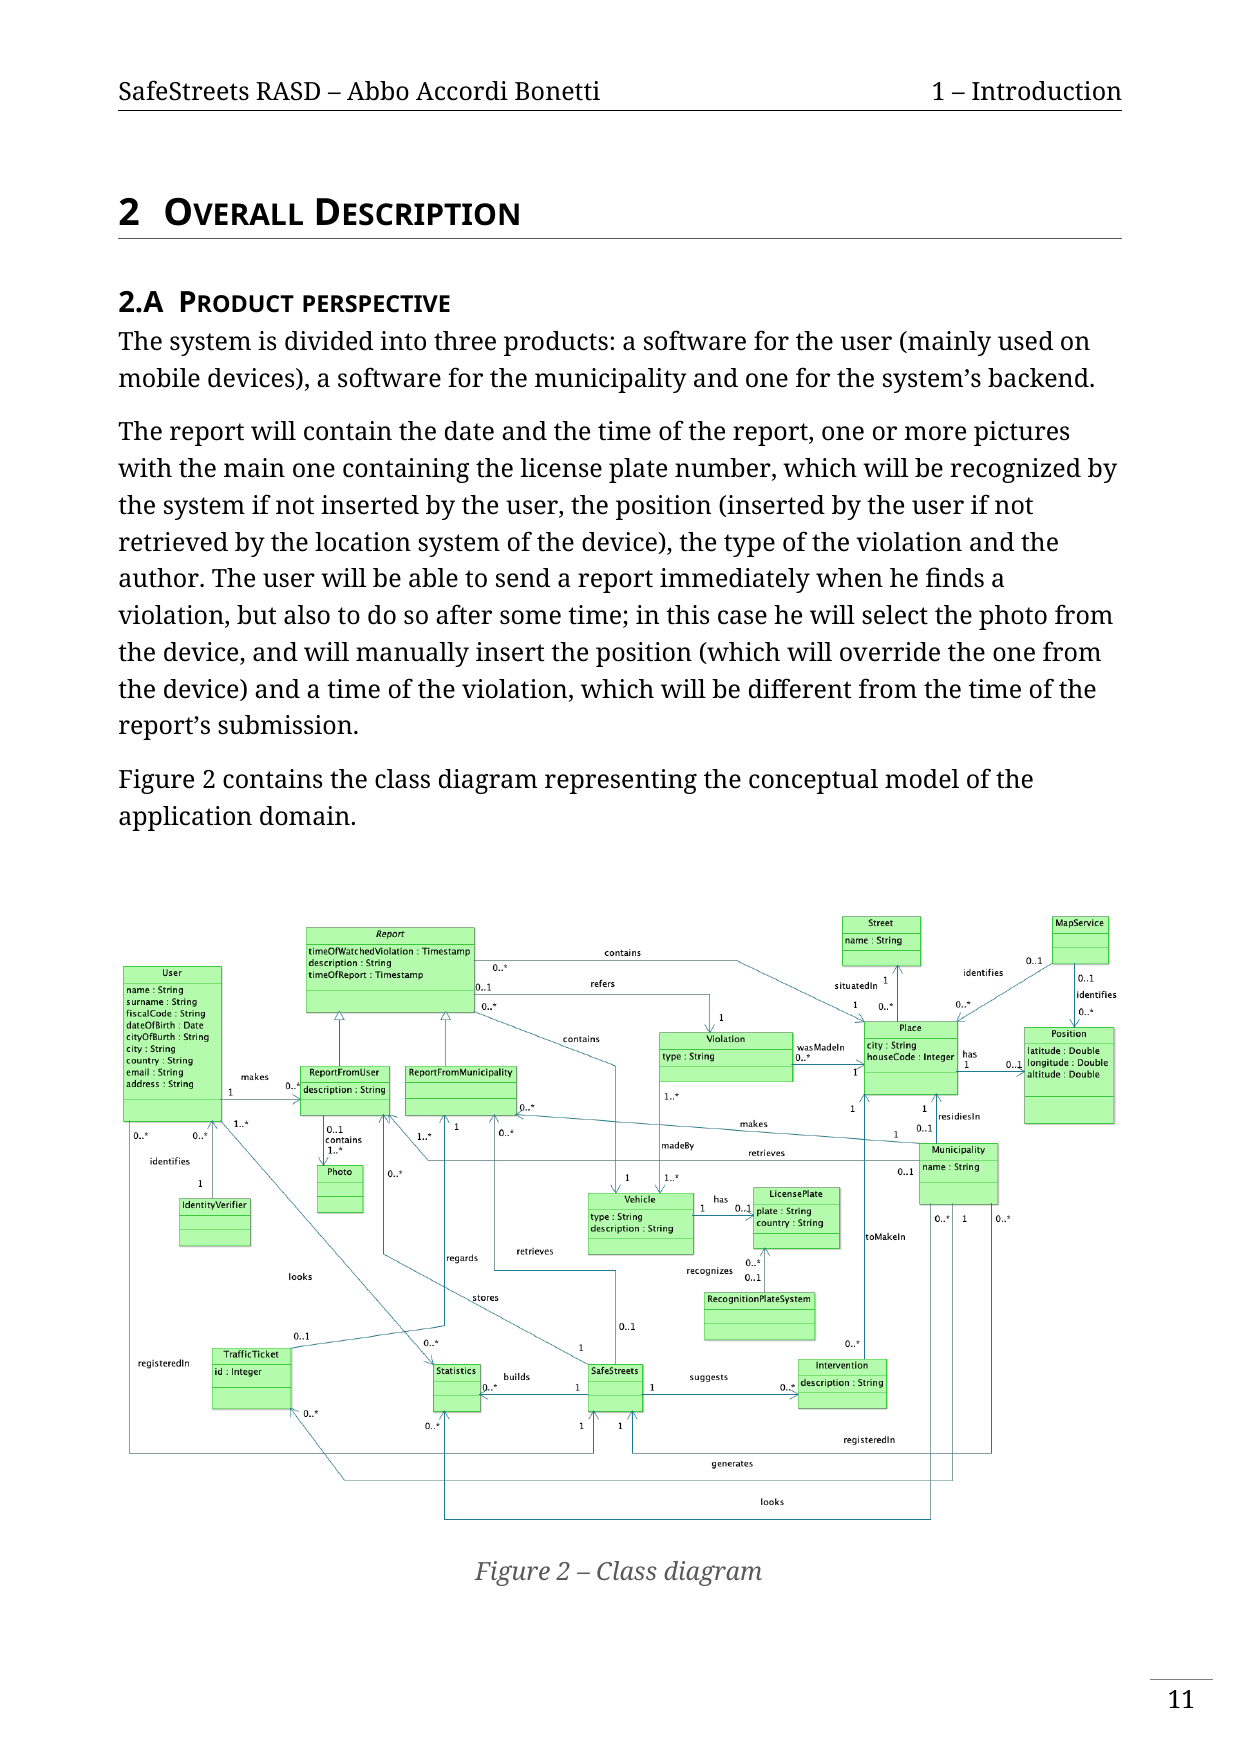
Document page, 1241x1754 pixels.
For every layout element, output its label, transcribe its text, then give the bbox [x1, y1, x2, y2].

text Figure 2 – Class diagram [118, 1553, 1122, 1587]
text Figure 2 contains the class diagram representing the conceptual model of the application domain. [118, 761, 1122, 832]
text The system is divided into three products: a software for the user (mainly used on mobile devices), a software for the municipality and one for the system’s backend. [118, 324, 1122, 394]
picture [118, 905, 1122, 1534]
text The report will contain the date and the time of the report, one or more pictures with the main one containing the license plate number, which will be recognized by the system if not inserted by the user, the position (inserted by the user if not retrieved by the location system of the device), the type of the violation and the author. The user will be able to send a report immediately when he finds a violation, but also to do so after some time; in this case he will select the photo from the device, and will manually insert the position (which will override the one from the device) and a time of the violation, which will be different from the time of the report’s submission. [118, 414, 1122, 742]
subtitle Product perspective [118, 281, 1122, 321]
subtitle Overall Description [118, 185, 1122, 238]
